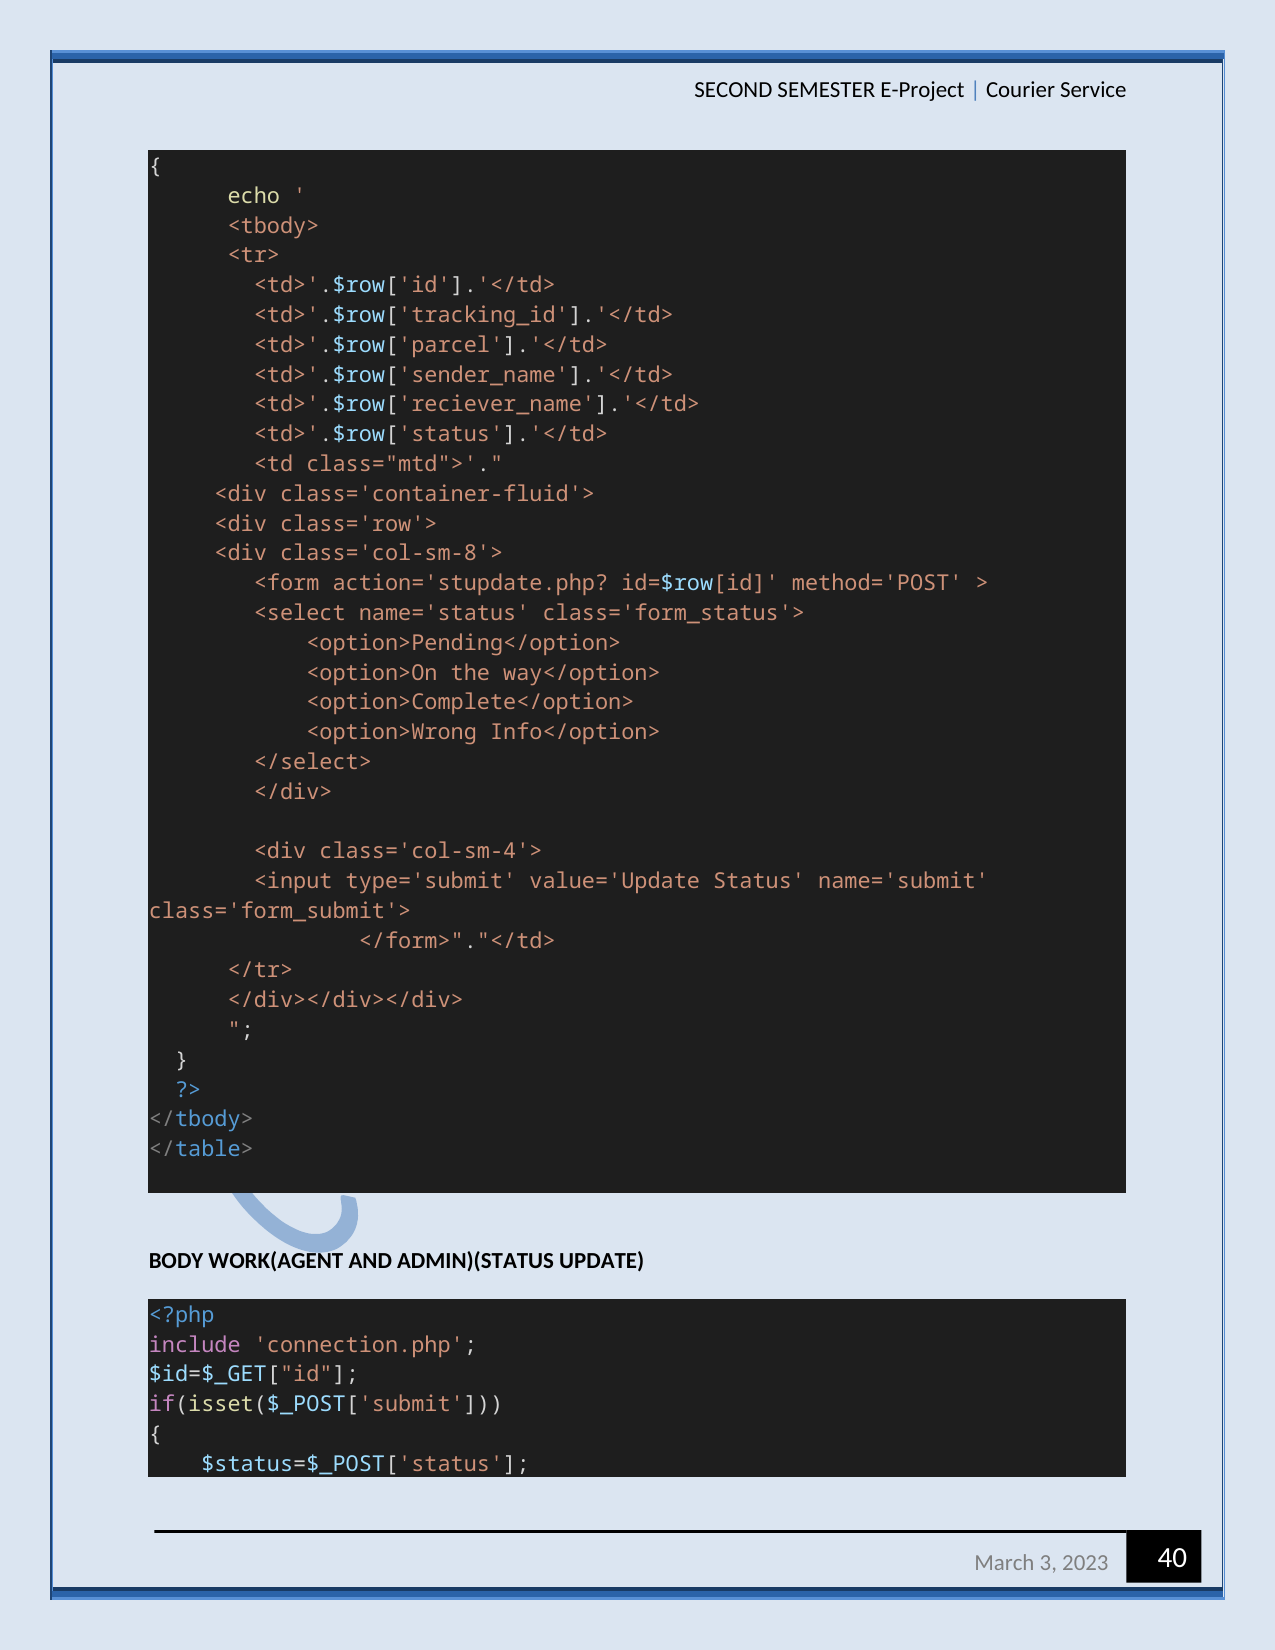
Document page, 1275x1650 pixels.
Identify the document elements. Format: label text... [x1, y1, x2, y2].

text { [148, 1418, 1126, 1448]
text <option>On the way</option> [148, 656, 1126, 686]
text <option>Wrong Info</option> [148, 716, 1126, 746]
text include 'connection.php'; [148, 1328, 1126, 1358]
text <td>'.$row['sender_name'].'</td> [148, 358, 1126, 388]
text <td>'.$row['id'].'</td> [148, 269, 1126, 299]
text <td>'.$row['reciever_name'].'</td> [148, 388, 1126, 418]
text </div> [148, 776, 1126, 805]
text <tbody> [148, 209, 1126, 239]
text <td>'.$row['tracking_id'].'</td> [148, 299, 1126, 329]
text <td>'.$row['parcel'].'</td> [148, 329, 1126, 358]
text </tbody> [148, 1103, 1126, 1133]
text <td class="mtd">'." [148, 448, 1126, 478]
text <option>Complete</option> [148, 686, 1126, 716]
text </tr> [148, 954, 1126, 984]
text $id=$_GET["id"]; [148, 1358, 1126, 1388]
text $status=$_POST['status']; [148, 1448, 1126, 1477]
text "; [148, 1014, 1126, 1044]
text </table> [148, 1133, 1126, 1163]
text <input type='submit' value='Update Status' name='submit' class='form_submit'> [148, 865, 1126, 924]
text <div class='container-fluid'> [148, 478, 1126, 507]
text </form>"."</td> [148, 924, 1126, 954]
text </div></div></div> [148, 984, 1126, 1014]
text <tr> [148, 239, 1126, 269]
text ?> [148, 1073, 1126, 1103]
text <div class='col-sm-8'> [148, 537, 1126, 567]
text if(isset($_POST['submit'])) [148, 1388, 1126, 1418]
text <select name='status' class='form_status'> [148, 597, 1126, 627]
text <option>Pending</option> [148, 627, 1126, 656]
text </select> [148, 746, 1126, 776]
text <div class='row'> [148, 507, 1126, 537]
text { [148, 150, 1126, 180]
text <td>'.$row['status'].'</td> [148, 418, 1126, 448]
text echo ' [148, 180, 1126, 209]
text <form action='stupdate.php? id=$row[id]' method='POST' > [148, 567, 1126, 597]
text <div class='col-sm-4'> [148, 835, 1126, 865]
text BODY WORK(AGENT AND ADMIN)(STATUS UPDATE) [148, 1246, 1126, 1274]
text } [148, 1044, 1126, 1073]
text <?php [148, 1299, 1126, 1328]
